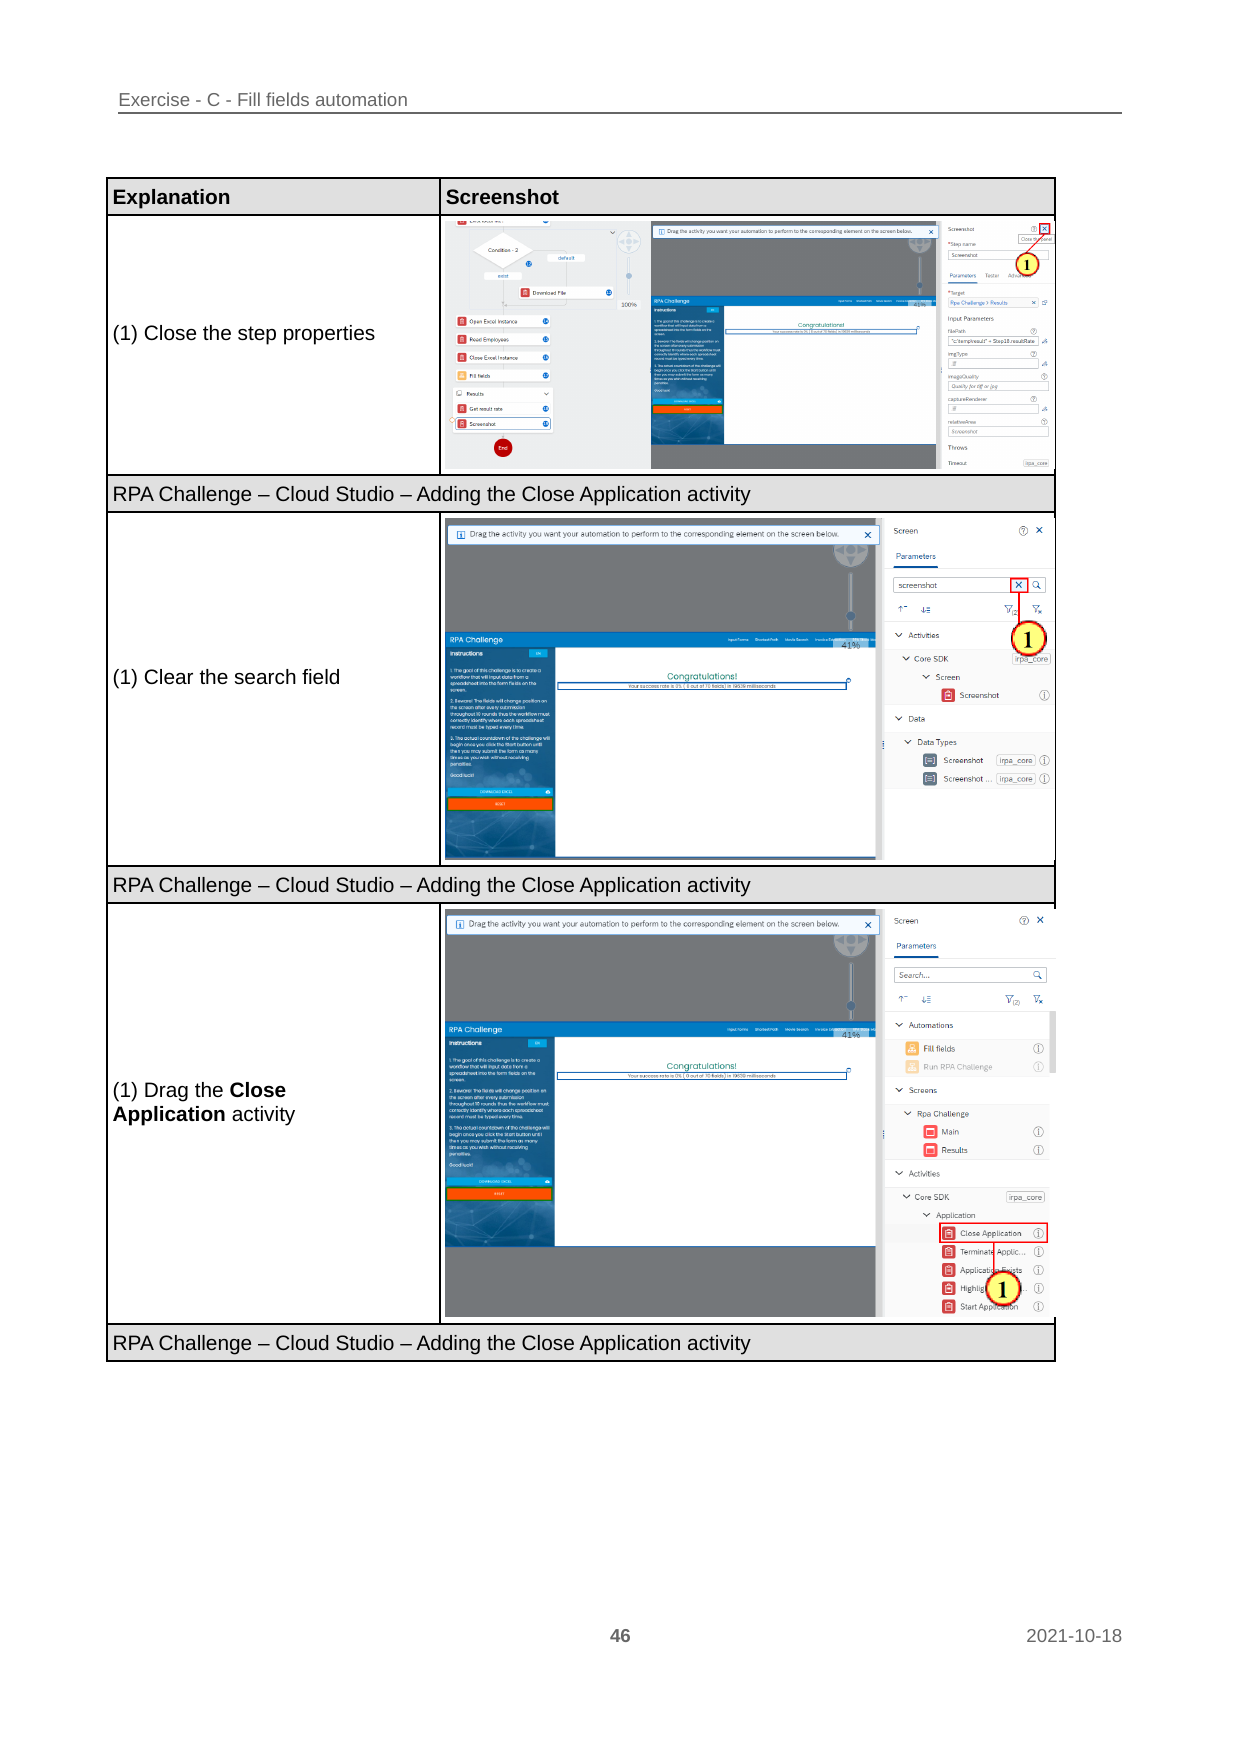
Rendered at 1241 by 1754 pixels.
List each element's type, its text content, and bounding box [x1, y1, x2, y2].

table_header Explanation [108, 179, 439, 214]
table_cell (1) Close the step properties [108, 216, 439, 474]
table_cell [441, 904, 1054, 1323]
table_cell RPA Challenge – Cloud Studio – Adding the Close Application activity [108, 867, 1054, 902]
table_cell [441, 216, 1054, 474]
table_header Screenshot [441, 179, 1054, 214]
table_cell (1) Clear the search field [108, 513, 439, 865]
picture [445, 221, 1055, 469]
table_cell [441, 513, 1054, 865]
picture [445, 518, 1055, 860]
table_cell RPA Challenge – Cloud Studio – Adding the Close Application activity [108, 476, 1054, 511]
table_cell RPA Challenge – Cloud Studio – Adding the Close Application activity [108, 1325, 1054, 1360]
table_cell (1) Drag the Close Application activity [108, 904, 439, 1323]
picture [445, 909, 1056, 1317]
